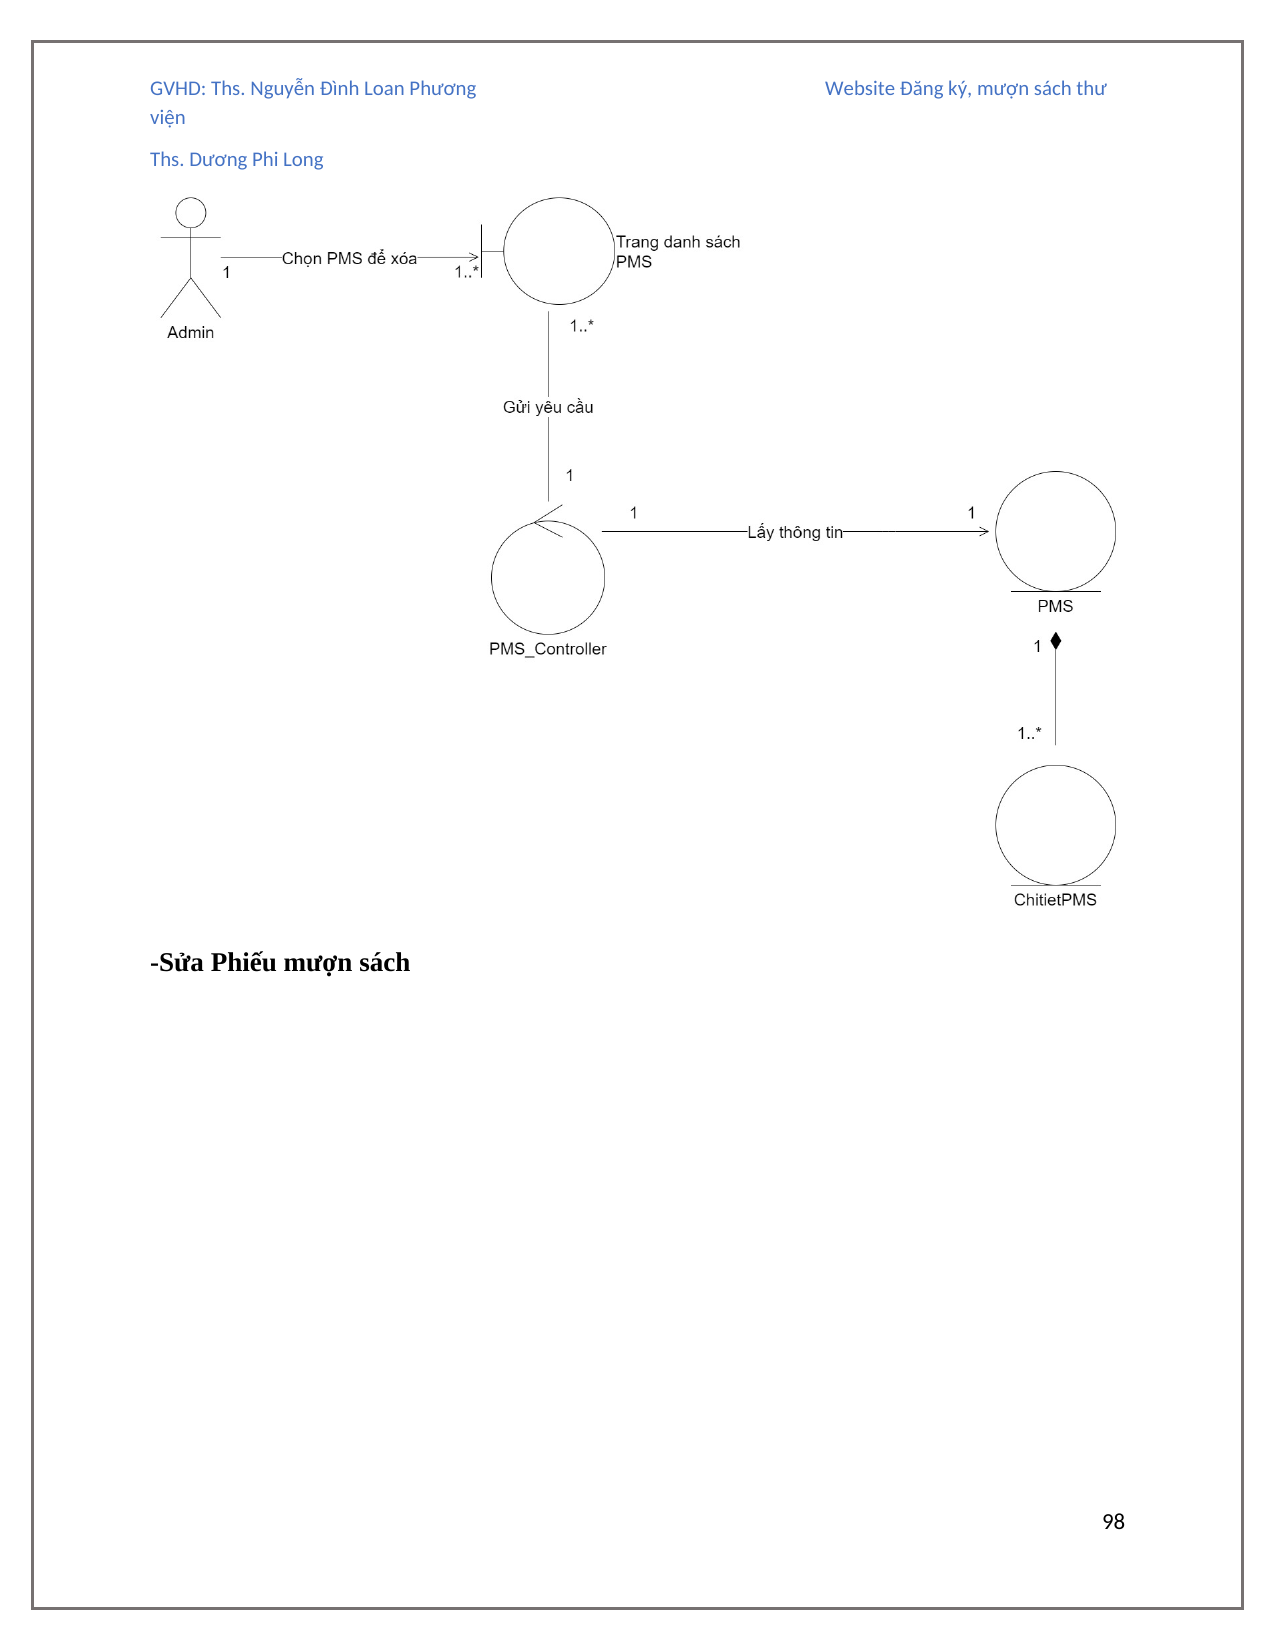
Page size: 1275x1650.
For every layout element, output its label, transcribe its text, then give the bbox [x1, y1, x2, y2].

picture [150, 187, 1125, 920]
text -Sửa Phiếu mượn sách [150, 946, 1125, 977]
